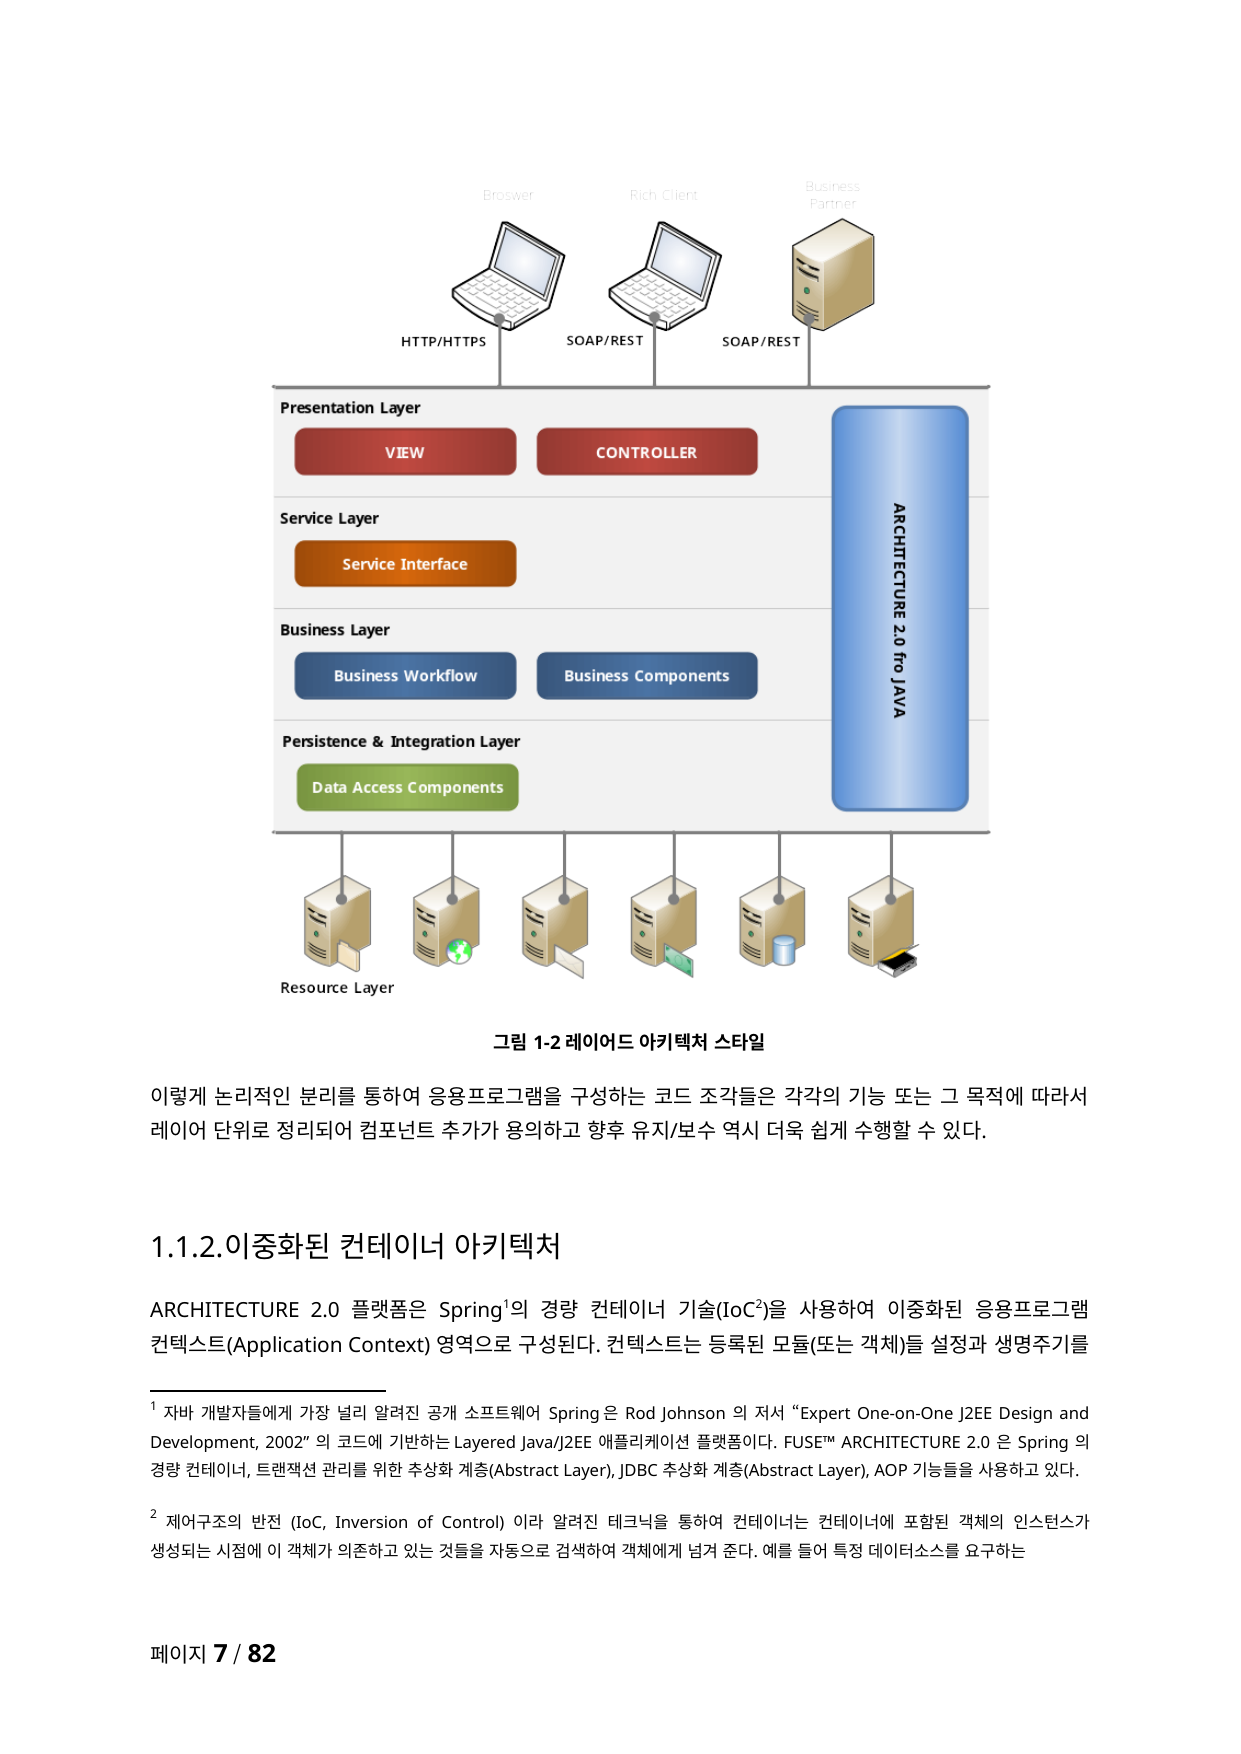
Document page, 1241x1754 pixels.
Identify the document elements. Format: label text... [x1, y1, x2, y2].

text 이렇게 논리적인 분리를 통하여 응용프로그램을 구성하는 코드 조각들은 각각의 기능 또는 그 목적에 따라서 레이어 단위로 정리되어 컴포넌트 추가가 용의하고 향후 유지/보수 역시 더욱 쉽게 수행할 수 있다. [150, 1080, 1090, 1145]
text 그림 1-2 레이어드 아키텍처 스타일 [150, 1028, 1090, 1055]
subtitle 이중화된 컨테이너 아키텍처 [150, 1224, 1090, 1266]
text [150, 1293, 1090, 1358]
